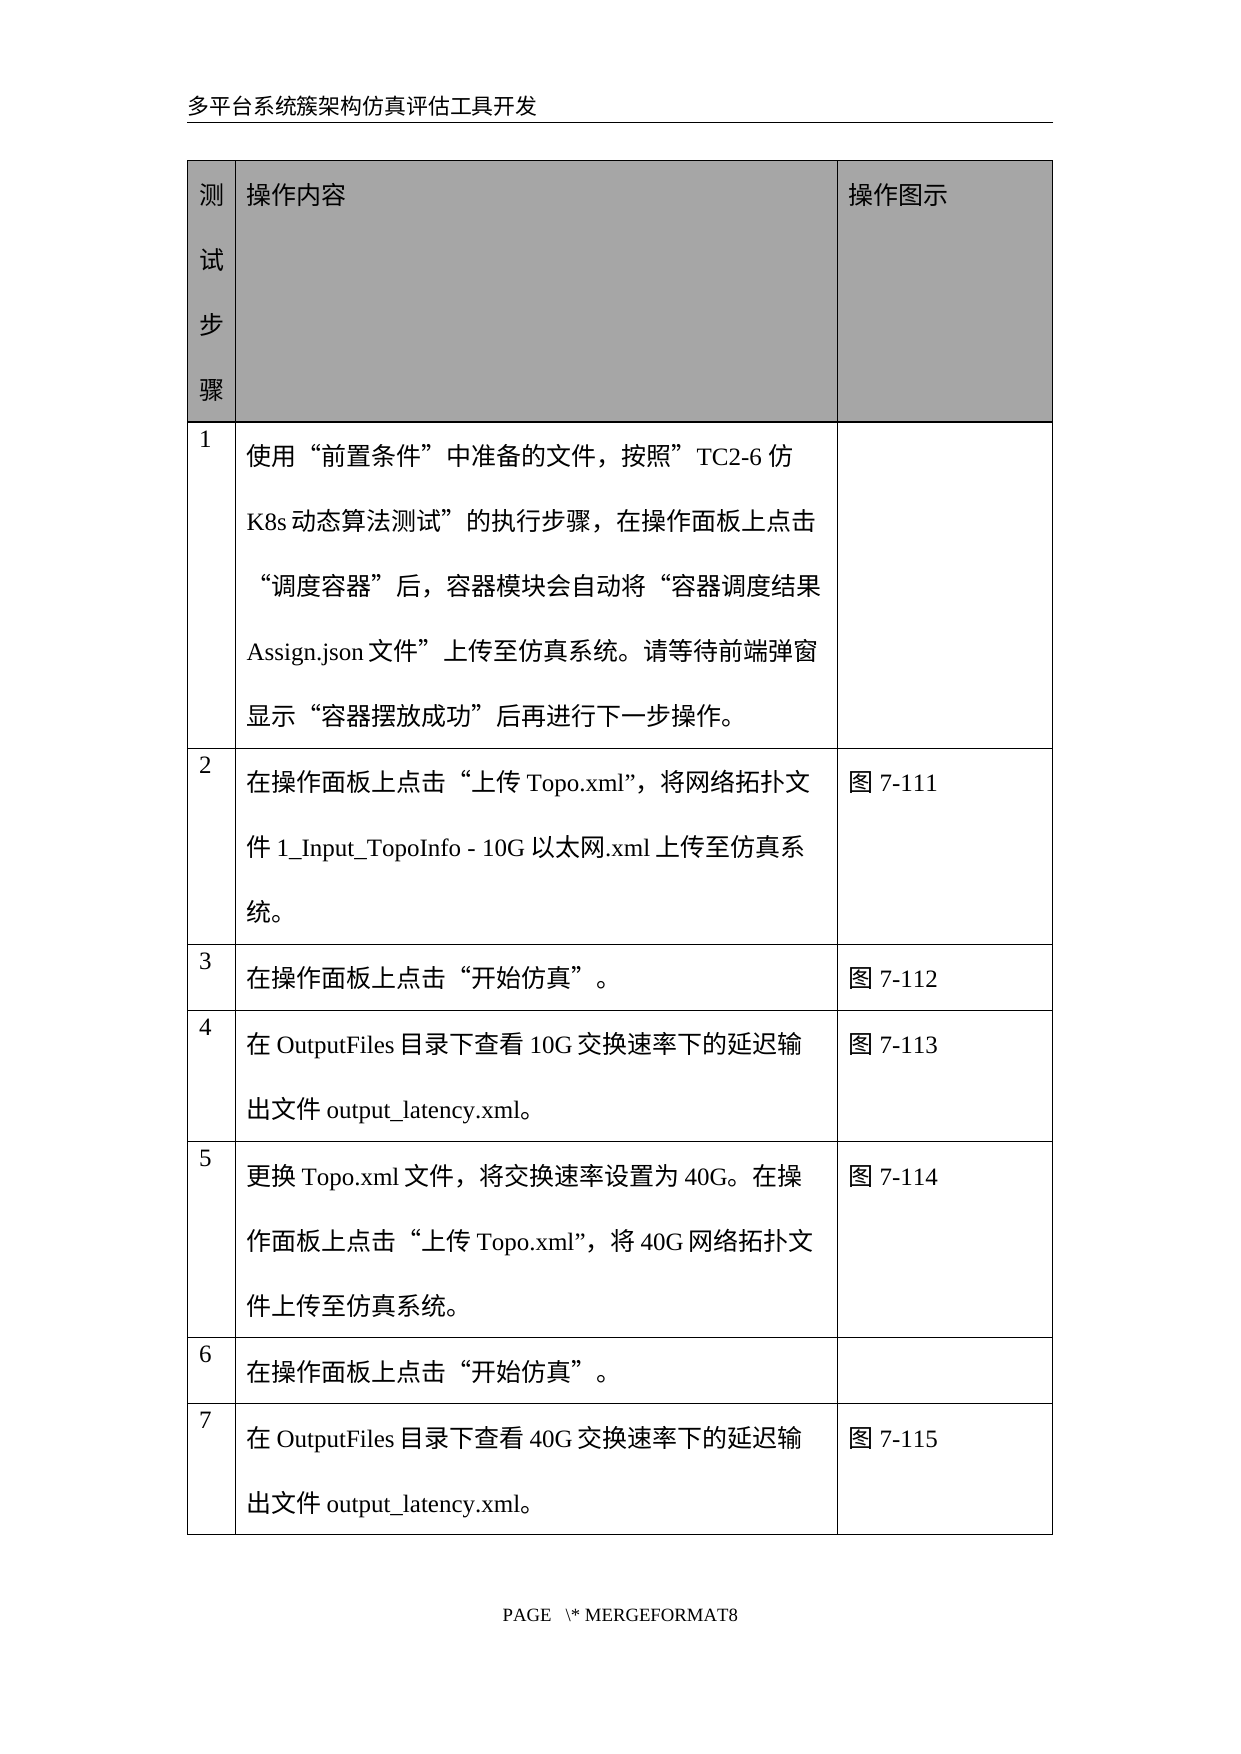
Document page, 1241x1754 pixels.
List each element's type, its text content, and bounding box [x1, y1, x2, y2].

table_cell [838, 423, 1052, 747]
table_cell 7 [188, 1404, 235, 1534]
table_cell 测试步骤 [188, 161, 235, 421]
table_cell 在操作面板上点击“上传Topo.xml”，将网络拓扑文件1_Input_TopoInfo - 10G以太网.xml上传至仿真系统。 [236, 749, 837, 943]
table_cell 在操作面板上点击“开始仿真”。 [236, 945, 837, 1009]
table_cell 在OutputFiles目录下查看10G交换速率下的延迟输出文件output_latency.xml。 [236, 1011, 837, 1141]
table_cell 4 [188, 1011, 235, 1141]
table_cell 操作图示 [838, 161, 1052, 421]
table_cell 使用“前置条件”中准备的文件，按照”TC2-6 仿K8s动态算法测试”的执行步骤，在操作面板上点击“调度容器”后，容器模块会自动将“容器调度结果Assign.json文件”上传至仿真系统。请等待前端弹窗显示“容器摆放成功”后再进行下一步操作。 [236, 423, 837, 747]
table_cell 3 [188, 945, 235, 1009]
table_cell 2 [188, 749, 235, 943]
table_cell 在操作面板上点击“开始仿真”。 [236, 1338, 837, 1403]
table_cell 6 [188, 1338, 235, 1403]
table_cell [838, 1338, 1052, 1403]
table_cell 在OutputFiles目录下查看40G交换速率下的延迟输出文件output_latency.xml。 [236, 1404, 837, 1534]
table_cell 5 [188, 1142, 235, 1337]
table_cell 操作内容 [236, 161, 837, 421]
table_cell 1 [188, 423, 235, 747]
table_cell 更换Topo.xml文件，将交换速率设置为40G。在操作面板上点击“上传Topo.xml”，将40G网络拓扑文件上传至仿真系统。 [236, 1142, 837, 1337]
